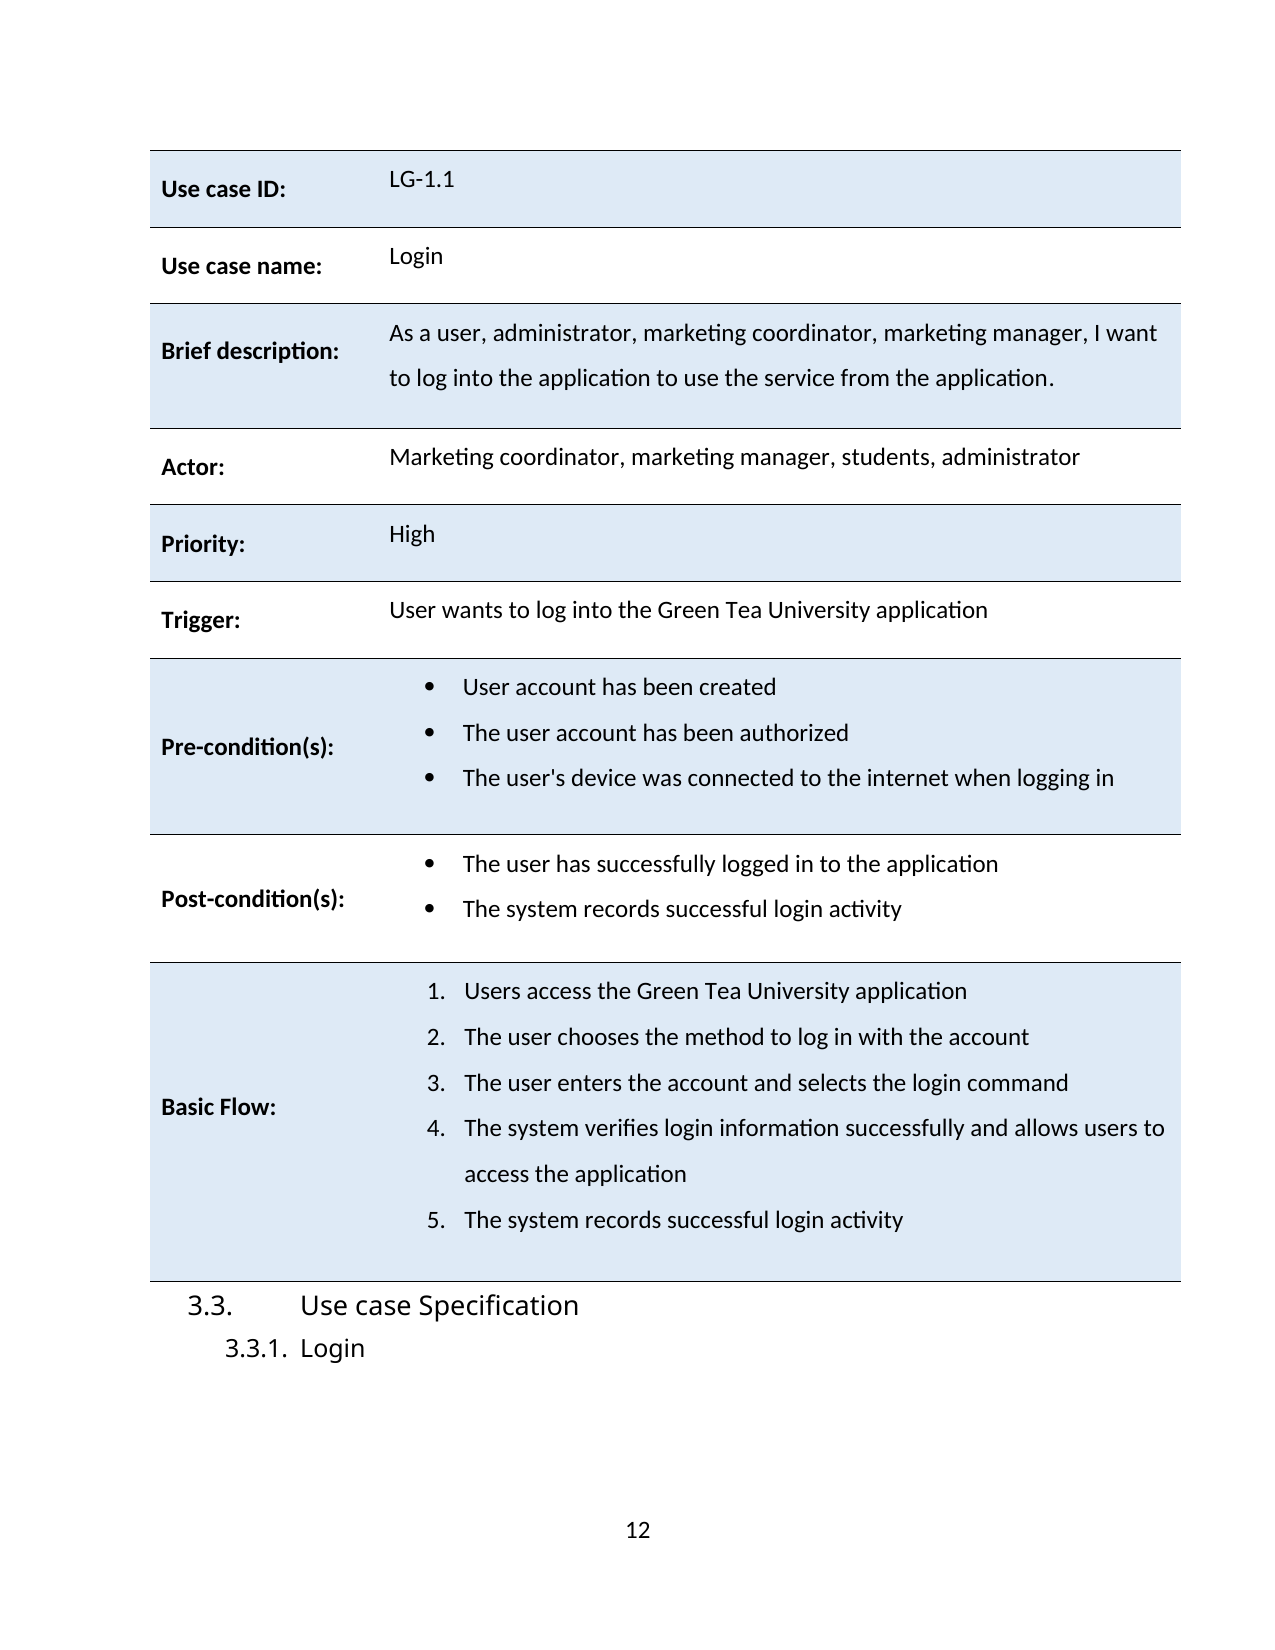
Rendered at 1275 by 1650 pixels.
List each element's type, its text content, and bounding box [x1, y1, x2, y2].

subtitle Use case Specification [187, 1286, 1125, 1323]
table_cell As a user, administrator, marketing coordinator, marketing manager, I want to log into the application to use the service from the application. [378, 304, 1181, 428]
table_cell Pre-condition(s): [150, 659, 378, 834]
table_cell Actor: [150, 429, 378, 504]
table_cell Login [378, 228, 1181, 303]
table_header LG-1.1 [378, 151, 1181, 227]
table_cell Brief description: [150, 304, 378, 428]
table_cell User account has been created The user account has been authorized The user's device was connected to the internet when logging in [378, 659, 1181, 834]
table_cell High [378, 505, 1181, 581]
table_cell Use case name: [150, 228, 378, 303]
table_cell The user has successfully logged in to the application The system records successful login activity [378, 835, 1181, 962]
subtitle Login [225, 1330, 1125, 1364]
table_cell Marketing coordinator, marketing manager, students, administrator [378, 429, 1181, 504]
table_cell Post-condition(s): [150, 835, 378, 962]
table_cell Priority: [150, 505, 378, 581]
table_cell Users access the Green Tea University application The user chooses the method to log in with the account The user enters the account and selects the login command The system verifies login information successfully and allows users to access the application The system records successful login activity [378, 963, 1181, 1281]
table_header Use case ID: [150, 151, 378, 227]
table_cell User wants to log into the Green Tea University application [378, 582, 1181, 657]
table_cell Basic Flow: [150, 963, 378, 1281]
table_cell Trigger: [150, 582, 378, 657]
